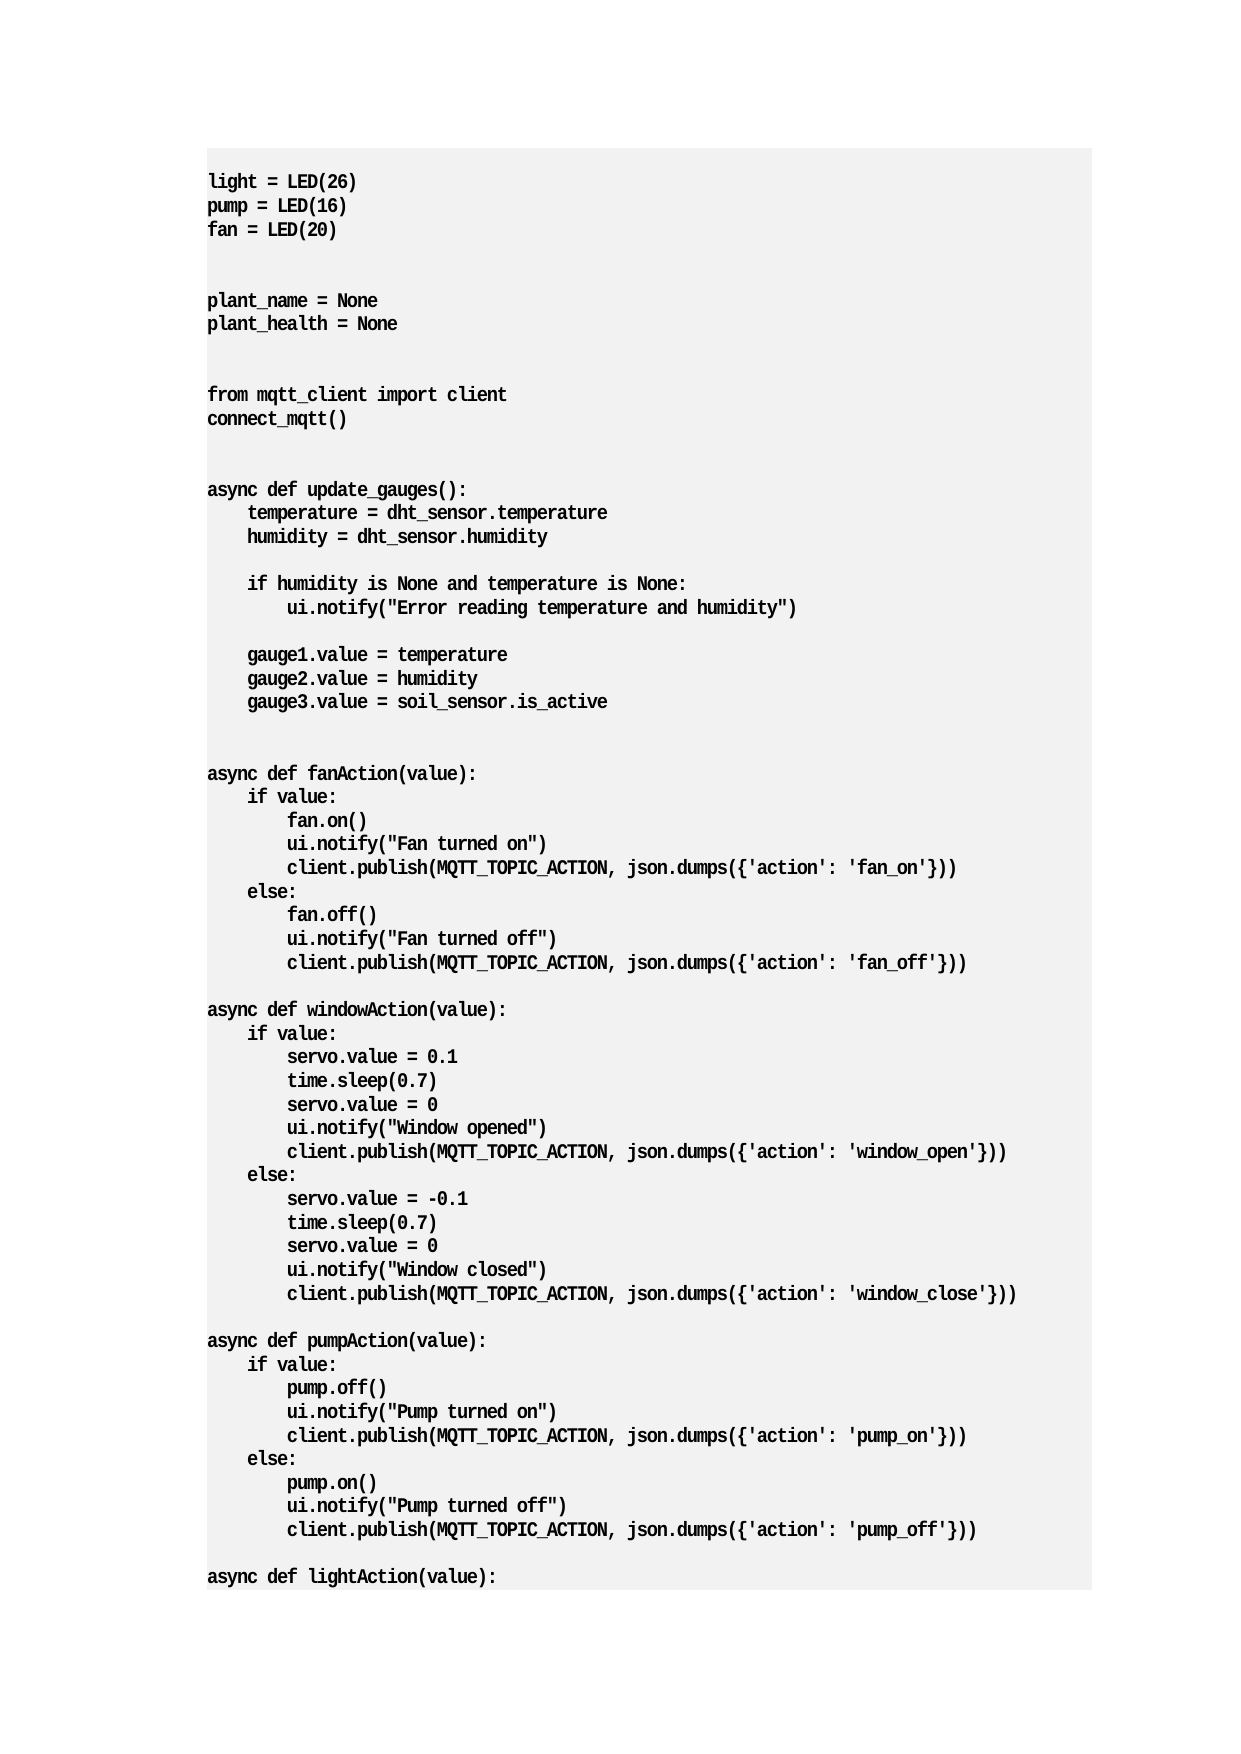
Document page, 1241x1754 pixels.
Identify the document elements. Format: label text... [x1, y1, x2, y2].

text async def fanAction(value): [207, 762, 1092, 786]
text fan = LED(20) [207, 219, 1092, 242]
text ui.notify("Fan turned off") [207, 928, 1092, 952]
text client.publish(MQTT_TOPIC_ACTION, json.dumps({'action': 'fan_off'})) [207, 952, 1092, 975]
text fan.off() [207, 904, 1092, 928]
text servo.value = 0.1 [207, 1046, 1092, 1070]
text servo.value = 0 [207, 1093, 1092, 1117]
text pump = LED(16) [207, 195, 1092, 219]
text client.publish(MQTT_TOPIC_ACTION, json.dumps({'action': 'fan_on'})) [207, 857, 1092, 881]
text else: [207, 881, 1092, 904]
text client.publish(MQTT_TOPIC_ACTION, json.dumps({'action': 'pump_on'})) [207, 1424, 1092, 1448]
text ui.notify("Fan turned on") [207, 833, 1092, 857]
text client.publish(MQTT_TOPIC_ACTION, json.dumps({'action': 'window_close'})) [207, 1283, 1092, 1306]
text from mqtt_client import client [207, 384, 1092, 408]
text pump.off() [207, 1377, 1092, 1401]
text light = LED(26) [207, 171, 1092, 195]
text ui.notify("Window opened") [207, 1117, 1092, 1141]
text gauge1.value = temperature [207, 644, 1092, 668]
text servo.value = -0.1 [207, 1188, 1092, 1212]
text ui.notify("Pump turned on") [207, 1401, 1092, 1424]
text connect_mqtt() [207, 408, 1092, 431]
text ui.notify("Error reading temperature and humidity") [207, 597, 1092, 621]
text async def pumpAction(value): [207, 1330, 1092, 1354]
text async def update_gauges(): [207, 479, 1092, 502]
text gauge3.value = soil_sensor.is_active [207, 692, 1092, 715]
text humidity = dht_sensor.humidity [207, 526, 1092, 550]
text pump.on() [207, 1472, 1092, 1496]
text async def lightAction(value): [207, 1566, 1092, 1590]
text temperature = dht_sensor.temperature [207, 502, 1092, 526]
text client.publish(MQTT_TOPIC_ACTION, json.dumps({'action': 'window_open'})) [207, 1141, 1092, 1164]
text async def windowAction(value): [207, 999, 1092, 1023]
text if humidity is None and temperature is None: [207, 573, 1092, 597]
text if value: [207, 1354, 1092, 1377]
text plant_health = None [207, 313, 1092, 337]
text ui.notify("Window closed") [207, 1259, 1092, 1283]
text ui.notify("Pump turned off") [207, 1496, 1092, 1519]
text client.publish(MQTT_TOPIC_ACTION, json.dumps({'action': 'pump_off'})) [207, 1519, 1092, 1543]
text if value: [207, 1023, 1092, 1046]
text time.sleep(0.7) [207, 1212, 1092, 1235]
text gauge2.value = humidity [207, 668, 1092, 692]
text plant_name = None [207, 289, 1092, 313]
text if value: [207, 786, 1092, 810]
text fan.on() [207, 810, 1092, 833]
text else: [207, 1448, 1092, 1472]
text servo.value = 0 [207, 1235, 1092, 1259]
text else: [207, 1164, 1092, 1188]
text time.sleep(0.7) [207, 1070, 1092, 1093]
